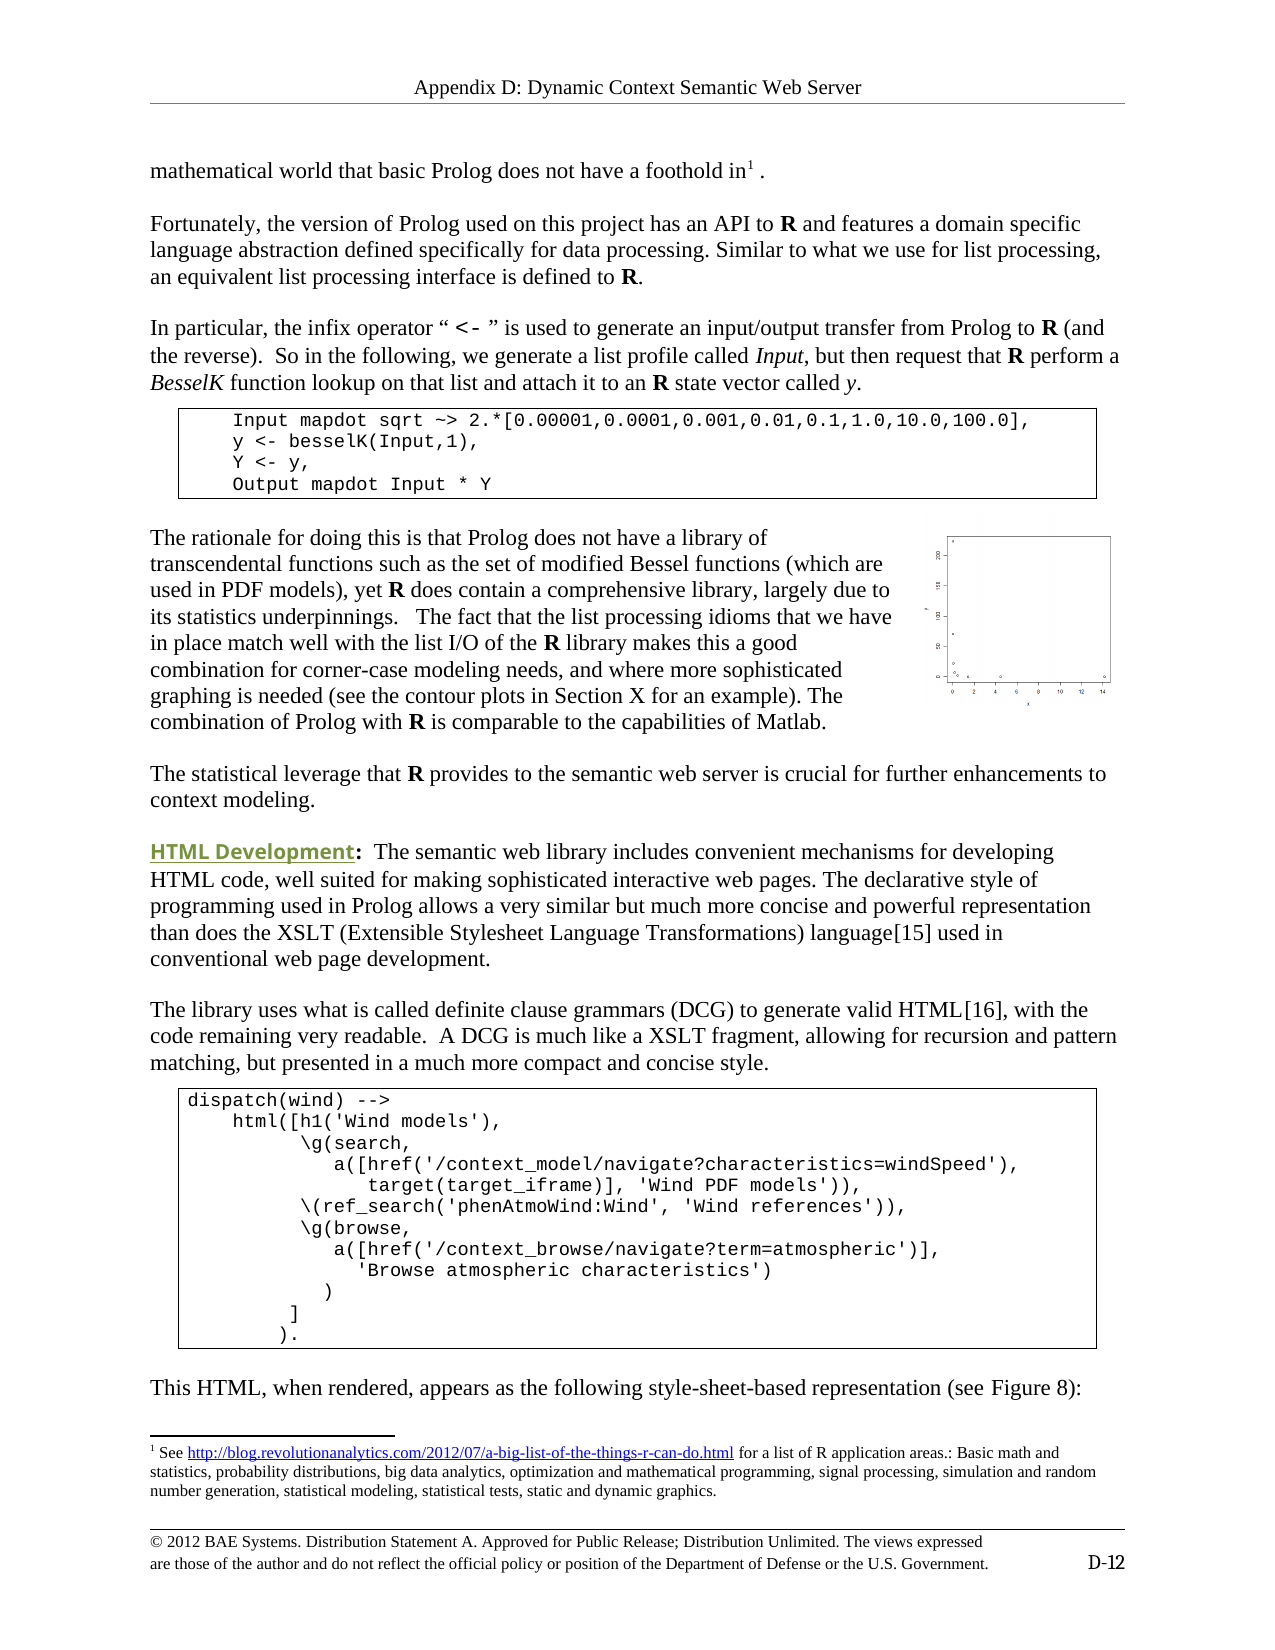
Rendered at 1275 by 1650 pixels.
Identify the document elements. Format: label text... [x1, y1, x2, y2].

text ] [179, 1300, 1096, 1322]
text Output mapdot Input * Y [179, 471, 1096, 498]
text \g(browse, [179, 1215, 1096, 1237]
text a([href('/context_model/navigate?characteristics=windSpeed'), [179, 1152, 1096, 1173]
text In particular, the infix operator “ <- ” is used to generate an input/output transfer from Prolog to R (and the reverse). So in the following, we generate a list profile called Input, but then request that R perform a BesselK function lookup on that list and attach it to an R state vector called y. [150, 314, 1125, 395]
text \g(search, [179, 1130, 1096, 1152]
text dispatch(wind) --> [179, 1089, 1096, 1109]
text ). [179, 1322, 1096, 1348]
picture [922, 511, 1123, 709]
text The statistical leverage that R provides to the semantic web server is crucial for further enhancements to context modeling. [150, 760, 1125, 812]
text 'Browse atmospheric characteristics') [179, 1258, 1096, 1279]
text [150, 157, 1125, 289]
text a([href('/context_browse/navigate?term=atmospheric')], [179, 1237, 1096, 1258]
text The rationale for doing this is that Prolog does not have a library of transcendental functions such as the set of modified Bessel functions (which are used in PDF models), yet R does contain a comprehensive library, largely due to its statistics underpinnings. The fact that the list processing idioms that we have in place match well with the list I/O of the R library makes this a good combination for corner-case modeling needs, and where more sophisticated graphing is needed (see the contour plots in Section X for an example). The combination of Prolog with R is comparable to the capabilities of Matlab. [150, 524, 1125, 735]
text Y <- y, [179, 450, 1096, 471]
text This HTML, when rendered, appears as the following style-sheet-based representation (see Figure 8): [150, 1374, 1125, 1400]
text y <- besselK(Input,1), [179, 429, 1096, 450]
text \(ref_search('phenAtmoWind:Wind', 'Wind references')), [179, 1194, 1096, 1215]
text target(target_iframe)], 'Wind PDF models')), [179, 1173, 1096, 1194]
text html([h1('Wind models'), [179, 1109, 1096, 1130]
text Input mapdot sqrt ~> 2.*[0.00001,0.0001,0.001,0.01,0.1,1.0,10.0,100.0], [179, 409, 1096, 429]
text HTML Development: The semantic web library includes convenient mechanisms for developing HTML code, well suited for making sophisticated interactive web pages. The declarative style of programming used in Prolog allows a very similar but much more concise and powerful representation than does the XSLT (Extensible Stylesheet Language Transformations) language[15] used in conventional web page development. [150, 837, 1125, 971]
text ) [179, 1279, 1096, 1300]
text The library uses what is called definite clause grammars (DCG) to generate valid HTML[16], with the code remaining very readable. A DCG is much like a XSLT fragment, allowing for recursion and pattern matching, but presented in a much more compact and concise style. [150, 996, 1125, 1075]
